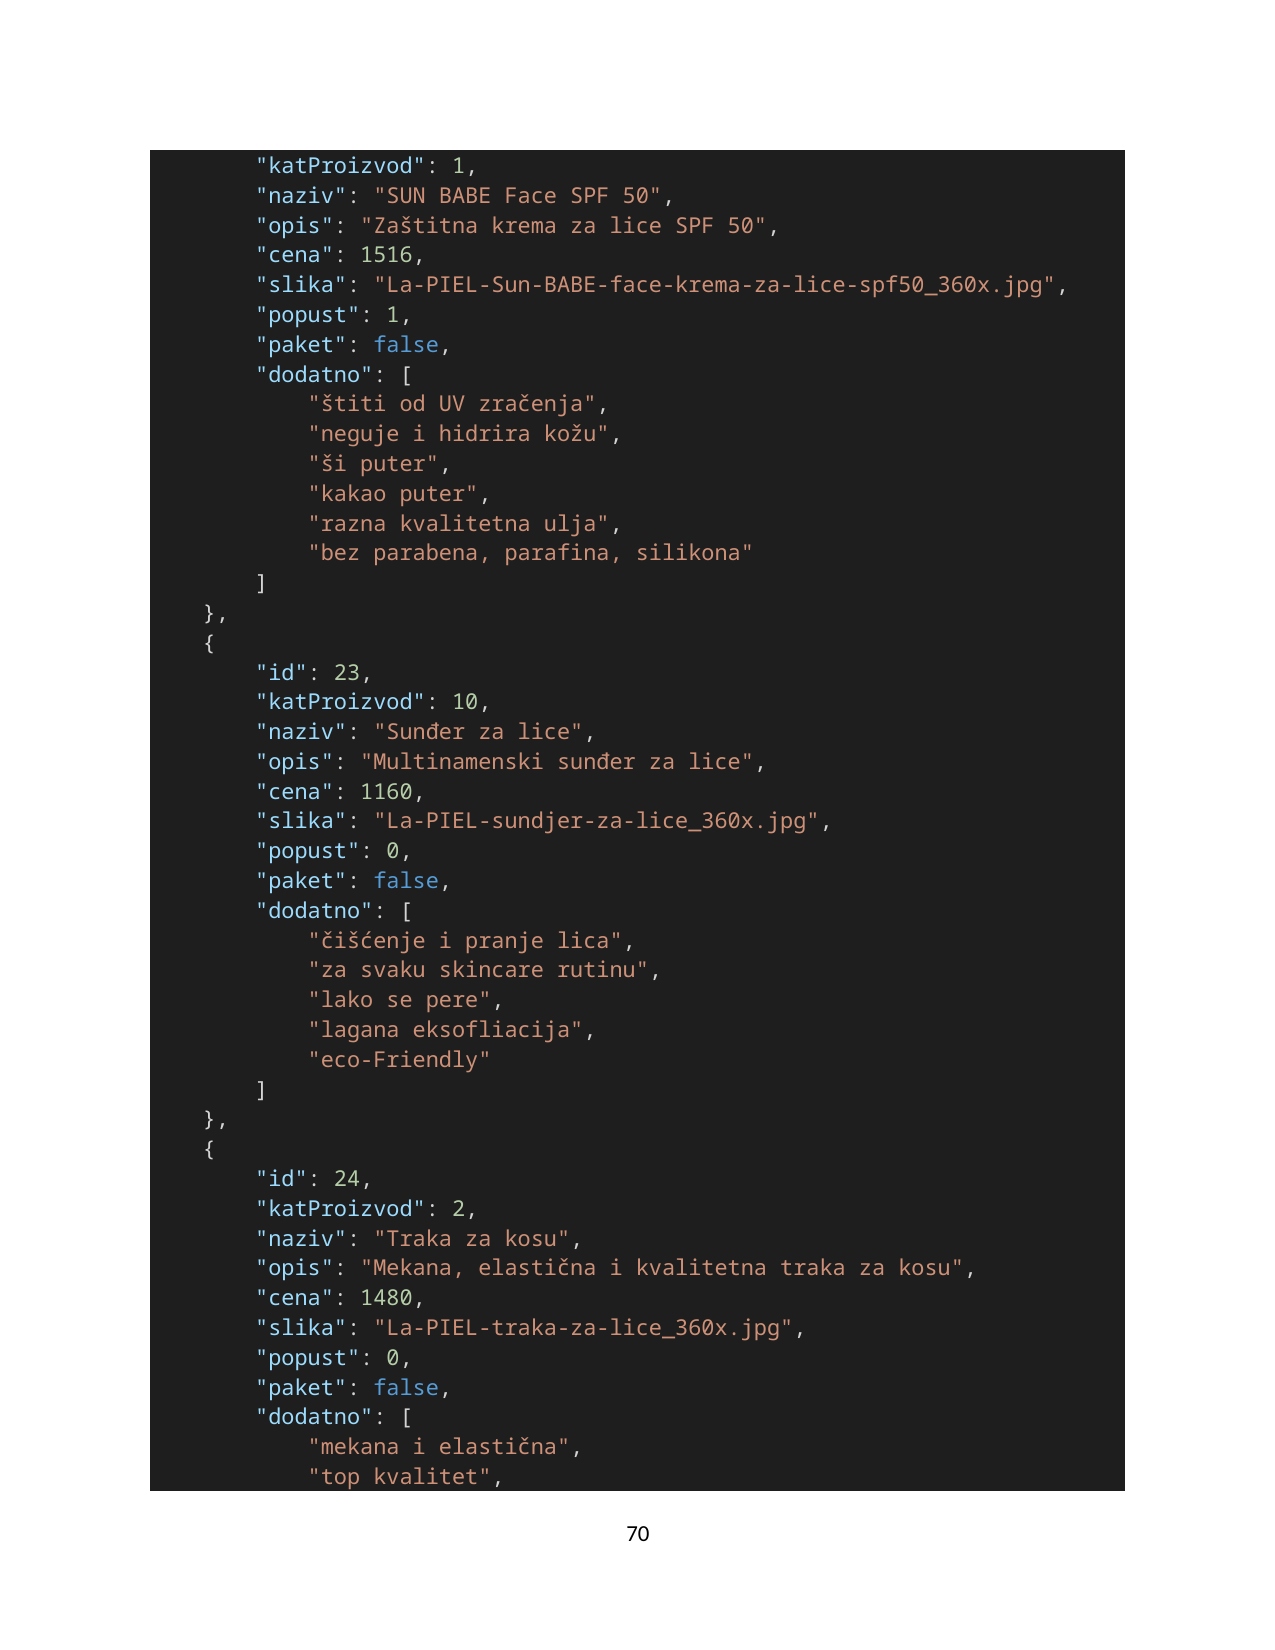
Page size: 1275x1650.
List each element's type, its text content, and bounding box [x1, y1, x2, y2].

text "dodatno": [ [150, 358, 1125, 388]
text "opis": "Multinamenski sunđer za lice", [150, 746, 1125, 776]
text "opis": "Mekana, elastična i kvalitetna traka za kosu", [150, 1252, 1125, 1282]
text "top kvalitet", [150, 1461, 1125, 1491]
text "štiti od UV zračenja", [150, 388, 1125, 418]
text }, [150, 1103, 1125, 1133]
text "naziv": "Sunđer za lice", [150, 716, 1125, 746]
text "lagana eksofliacija", [150, 1014, 1125, 1044]
text "katProizvod": 2, [150, 1193, 1125, 1222]
text "slika": "La-PIEL-traka-za-lice_360x.jpg", [150, 1312, 1125, 1342]
text "mekana i elastična", [150, 1431, 1125, 1461]
text "popust": 0, [150, 1342, 1125, 1371]
text { [150, 627, 1125, 656]
text "lako se pere", [150, 984, 1125, 1014]
text "razna kvalitetna ulja", [150, 507, 1125, 537]
text "ši puter", [150, 448, 1125, 478]
text "naziv": "Traka za kosu", [150, 1222, 1125, 1252]
text ] [150, 567, 1125, 597]
text "paket": false, [150, 329, 1125, 358]
text "kakao puter", [150, 478, 1125, 507]
text "cena": 1480, [150, 1282, 1125, 1312]
text ] [150, 1073, 1125, 1103]
text "dodatno": [ [150, 1401, 1125, 1431]
text "id": 23, [150, 656, 1125, 686]
text "cena": 1160, [150, 776, 1125, 805]
text "katProizvod": 1, [150, 150, 1125, 180]
text "dodatno": [ [150, 895, 1125, 924]
text }, [150, 597, 1125, 627]
text { [150, 1133, 1125, 1163]
text "eco-Friendly" [150, 1044, 1125, 1073]
text "slika": "La-PIEL-sundjer-za-lice_360x.jpg", [150, 805, 1125, 835]
text "za svaku skincare rutinu", [150, 954, 1125, 984]
text "naziv": "SUN BABE Face SPF 50", [150, 180, 1125, 209]
text "slika": "La-PIEL-Sun-BABE-face-krema-za-lice-spf50_360x.jpg", [150, 269, 1125, 299]
text "popust": 0, [150, 835, 1125, 865]
text "paket": false, [150, 1371, 1125, 1401]
text "čišćenje i pranje lica", [150, 924, 1125, 954]
text "paket": false, [150, 865, 1125, 895]
text "cena": 1516, [150, 239, 1125, 269]
text "katProizvod": 10, [150, 686, 1125, 716]
text "bez parabena, parafina, silikona" [150, 537, 1125, 567]
text "id": 24, [150, 1163, 1125, 1193]
text "neguje i hidrira kožu", [150, 418, 1125, 448]
text "opis": "Zaštitna krema za lice SPF 50", [150, 209, 1125, 239]
text "popust": 1, [150, 299, 1125, 329]
